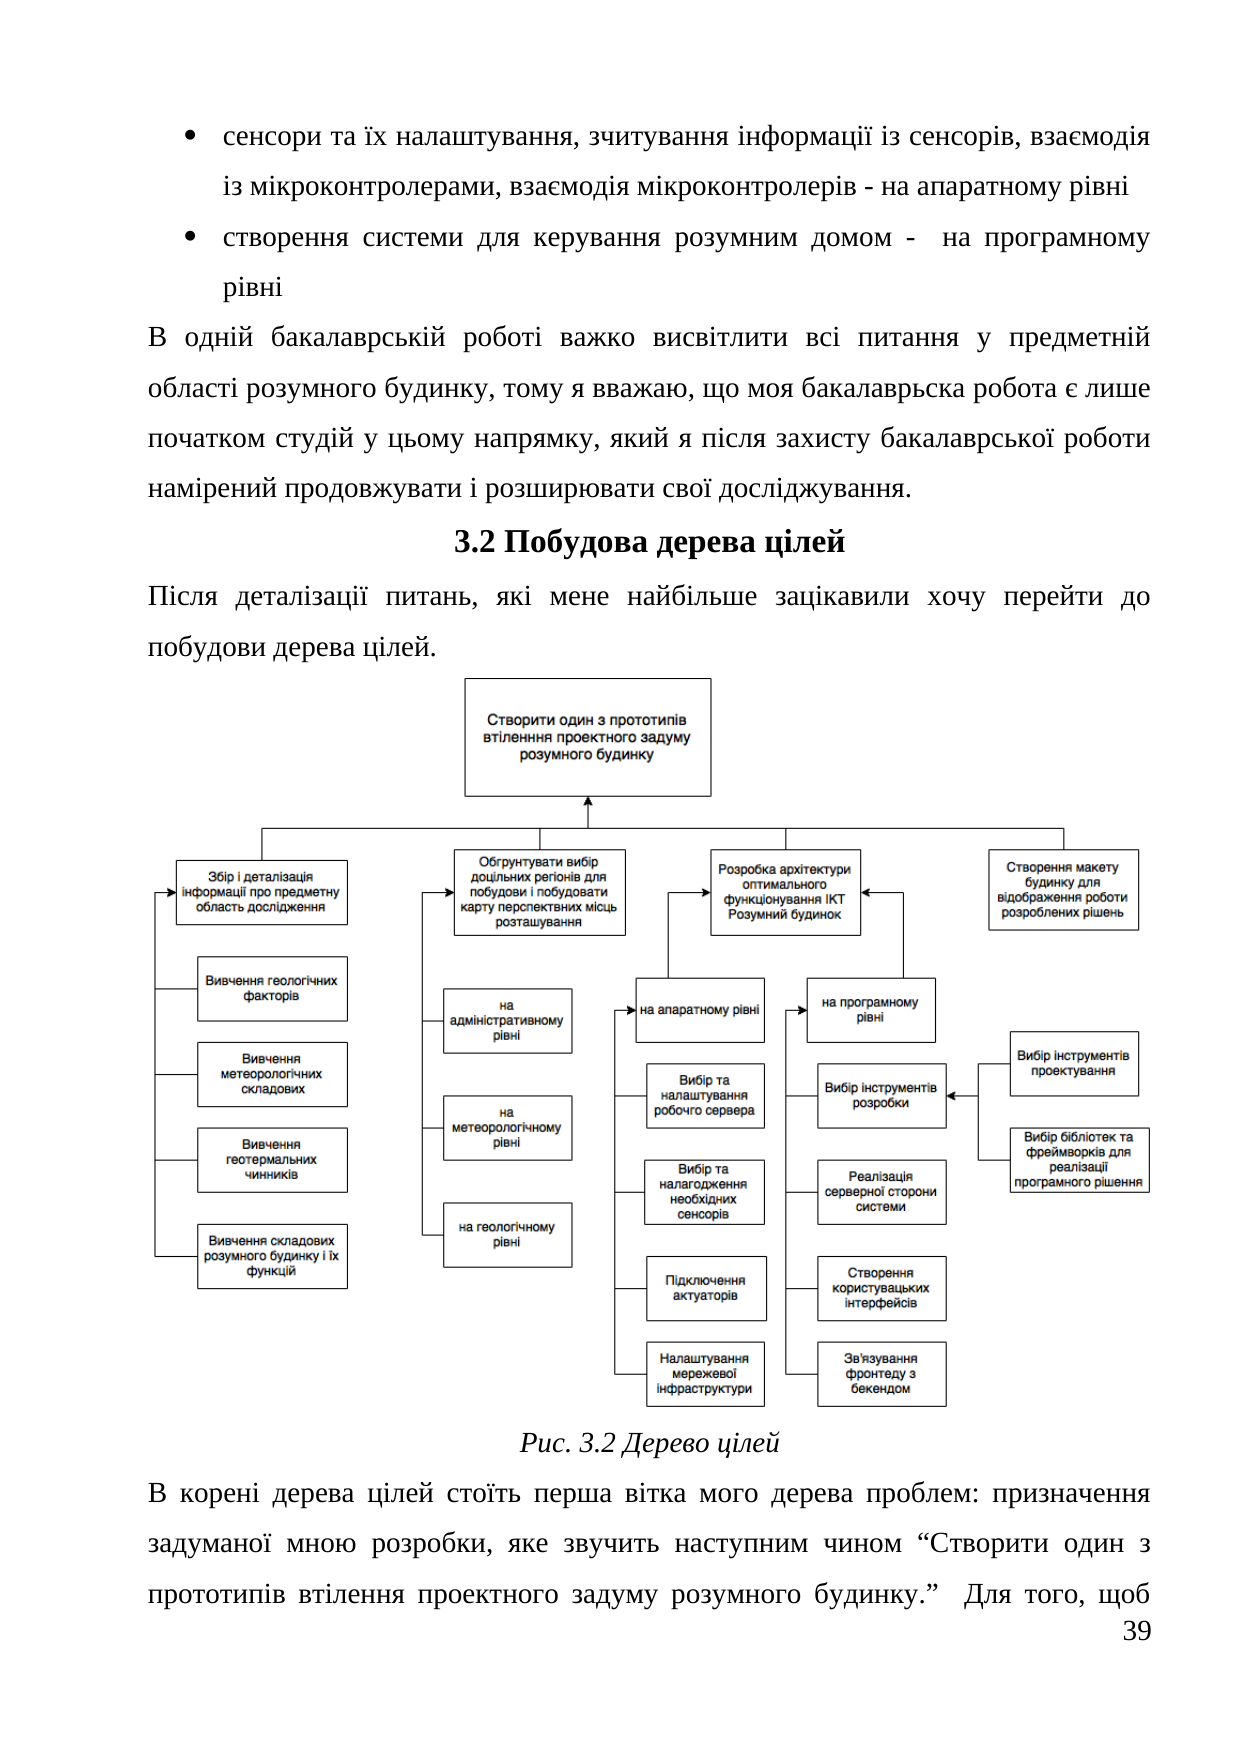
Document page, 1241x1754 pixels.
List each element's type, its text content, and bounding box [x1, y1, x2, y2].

list створення системи для керування розумним домом - на програмному рівні [185, 219, 1152, 303]
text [148, 1475, 1152, 1609]
list сенсори та їх налаштування, зчитування інформації із сенсорів, взаємодія із мікроконтролерами, взаємодія мікроконтролерів - на апаратному рівні [185, 118, 1152, 202]
picture [147, 678, 1151, 1408]
text Рис. 3.2 Дерево цілей [148, 1425, 1152, 1458]
text Після деталізації питань, які мене найбільше зацікавили хочу перейти до побудови дерева цілей. [148, 578, 1152, 662]
text В одній бакалаврській роботі важко висвітлити всі питання у предметній області розумного будинку, тому я вважаю, що моя бакалаврьска робота є лише початком студій у цьому напрямку, який я після захисту бакалаврської роботи намірений продовжувати і розширювати свої досліджування. [148, 319, 1152, 504]
text 3.2 Побудова дерева цілей [148, 521, 1152, 559]
